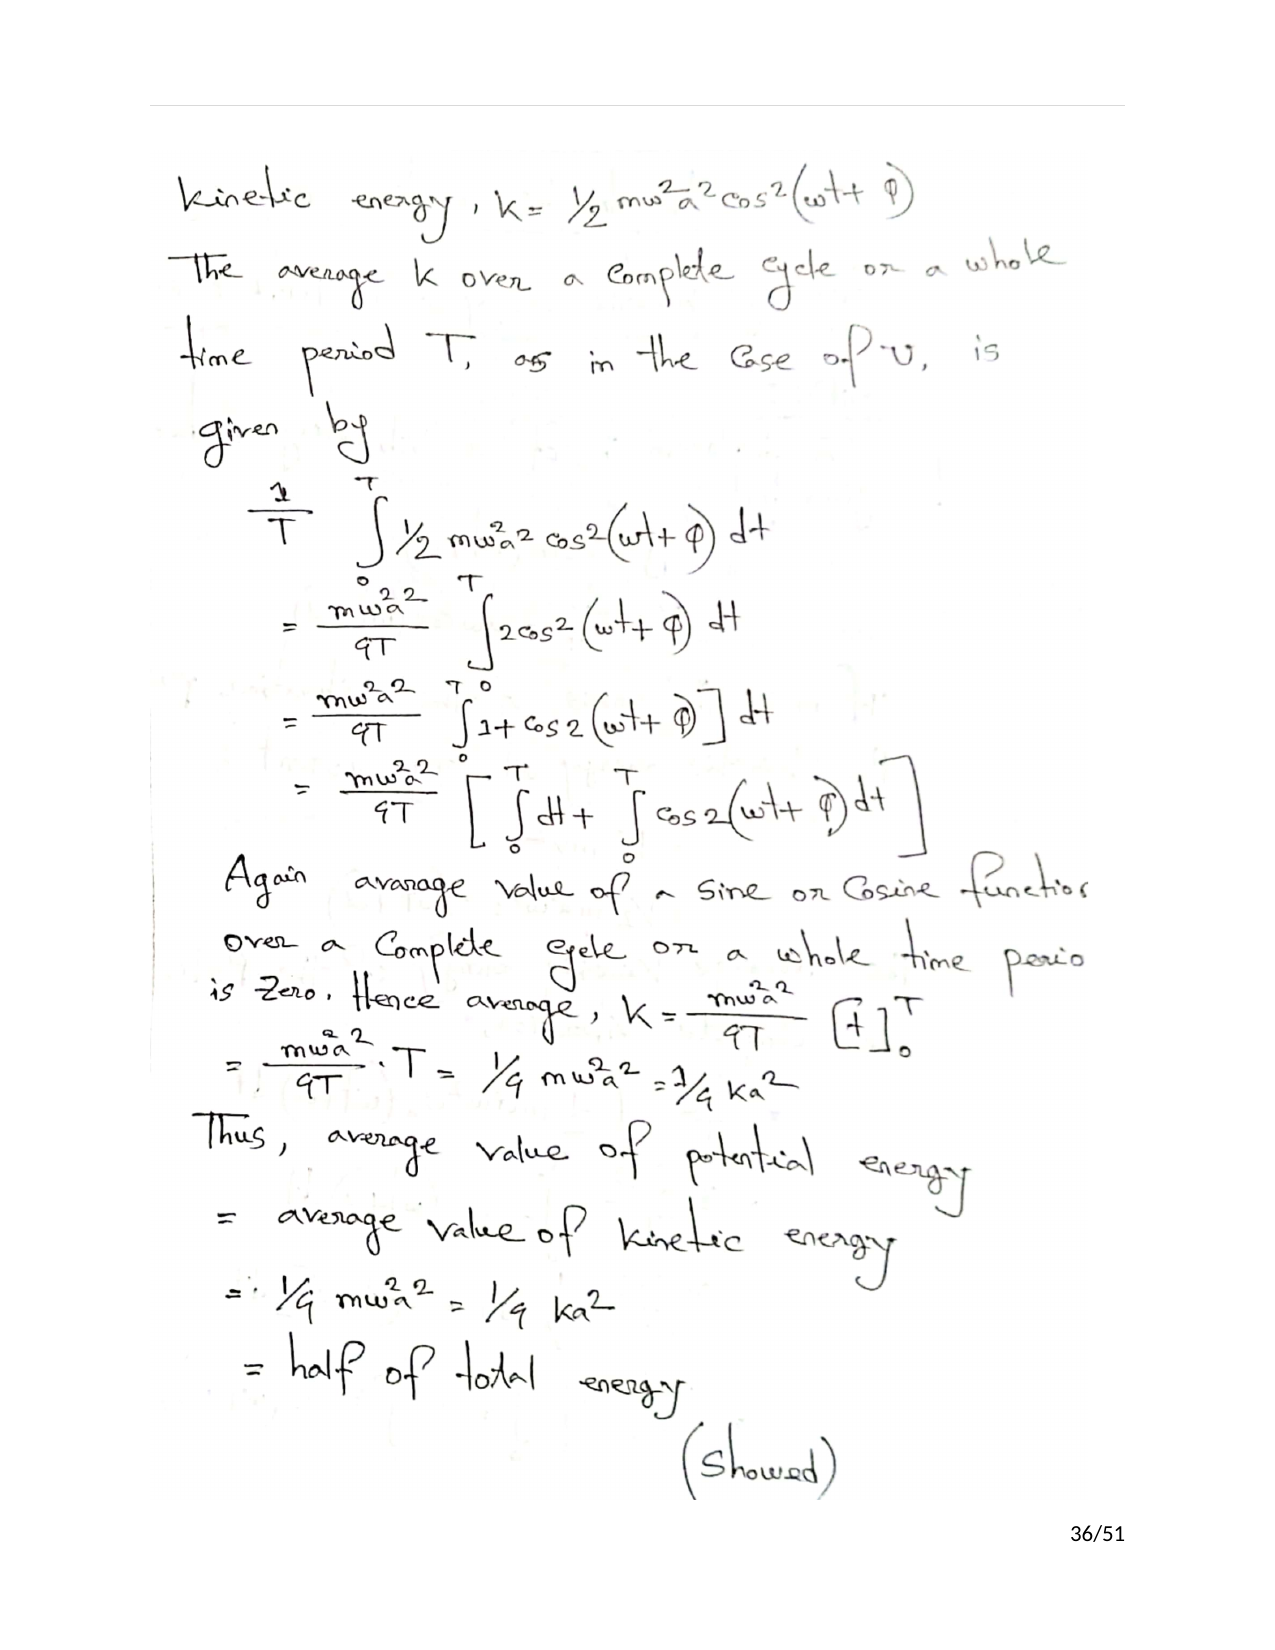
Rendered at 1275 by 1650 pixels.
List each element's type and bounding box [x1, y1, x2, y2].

picture [150, 150, 1089, 1500]
